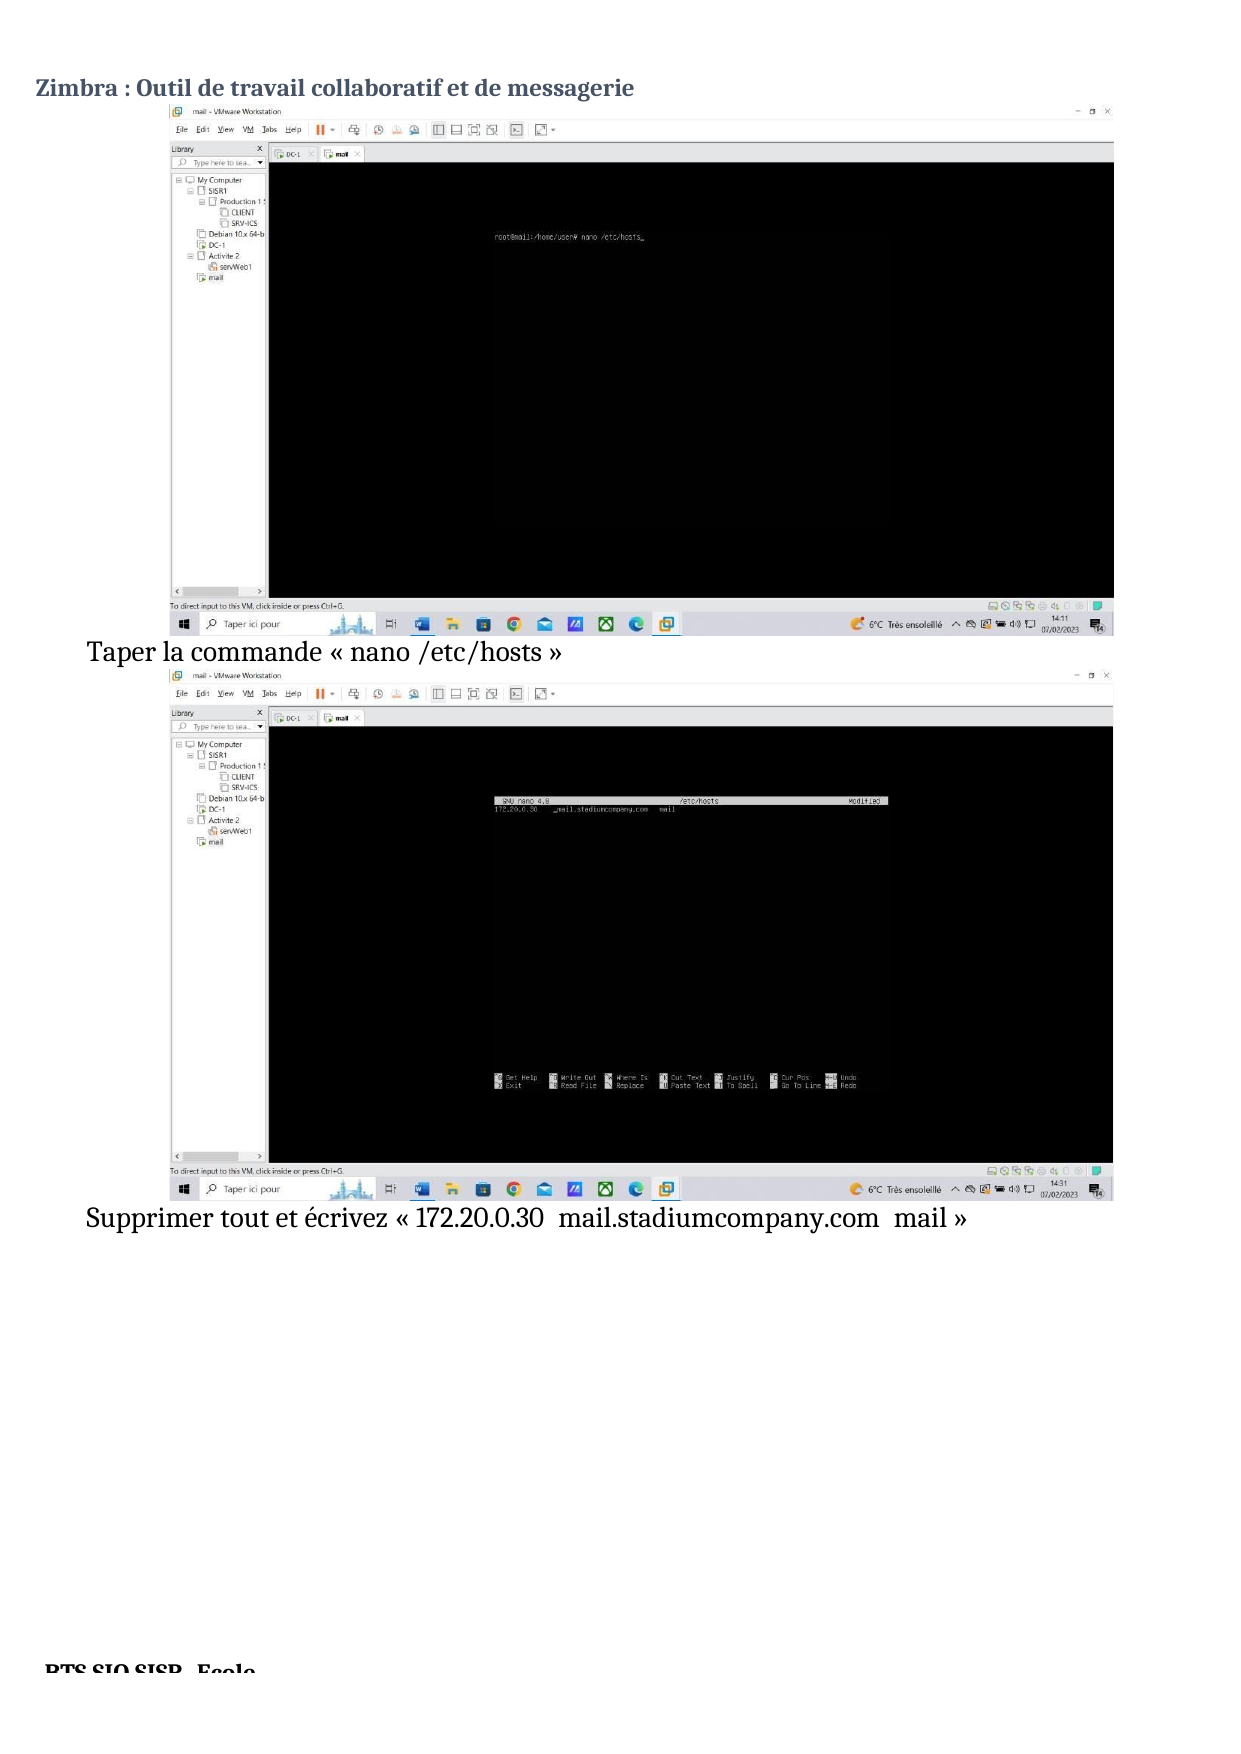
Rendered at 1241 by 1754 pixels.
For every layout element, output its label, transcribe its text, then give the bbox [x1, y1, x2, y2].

text Supprimer tout et écrivez « 172.20.0.30 mail.stadiumcompany.com mail » [86, 1201, 1207, 1235]
text Taper la commande « nano /etc/hosts » [86, 636, 1207, 669]
picture [169, 669, 1114, 1201]
picture [169, 104, 1114, 636]
